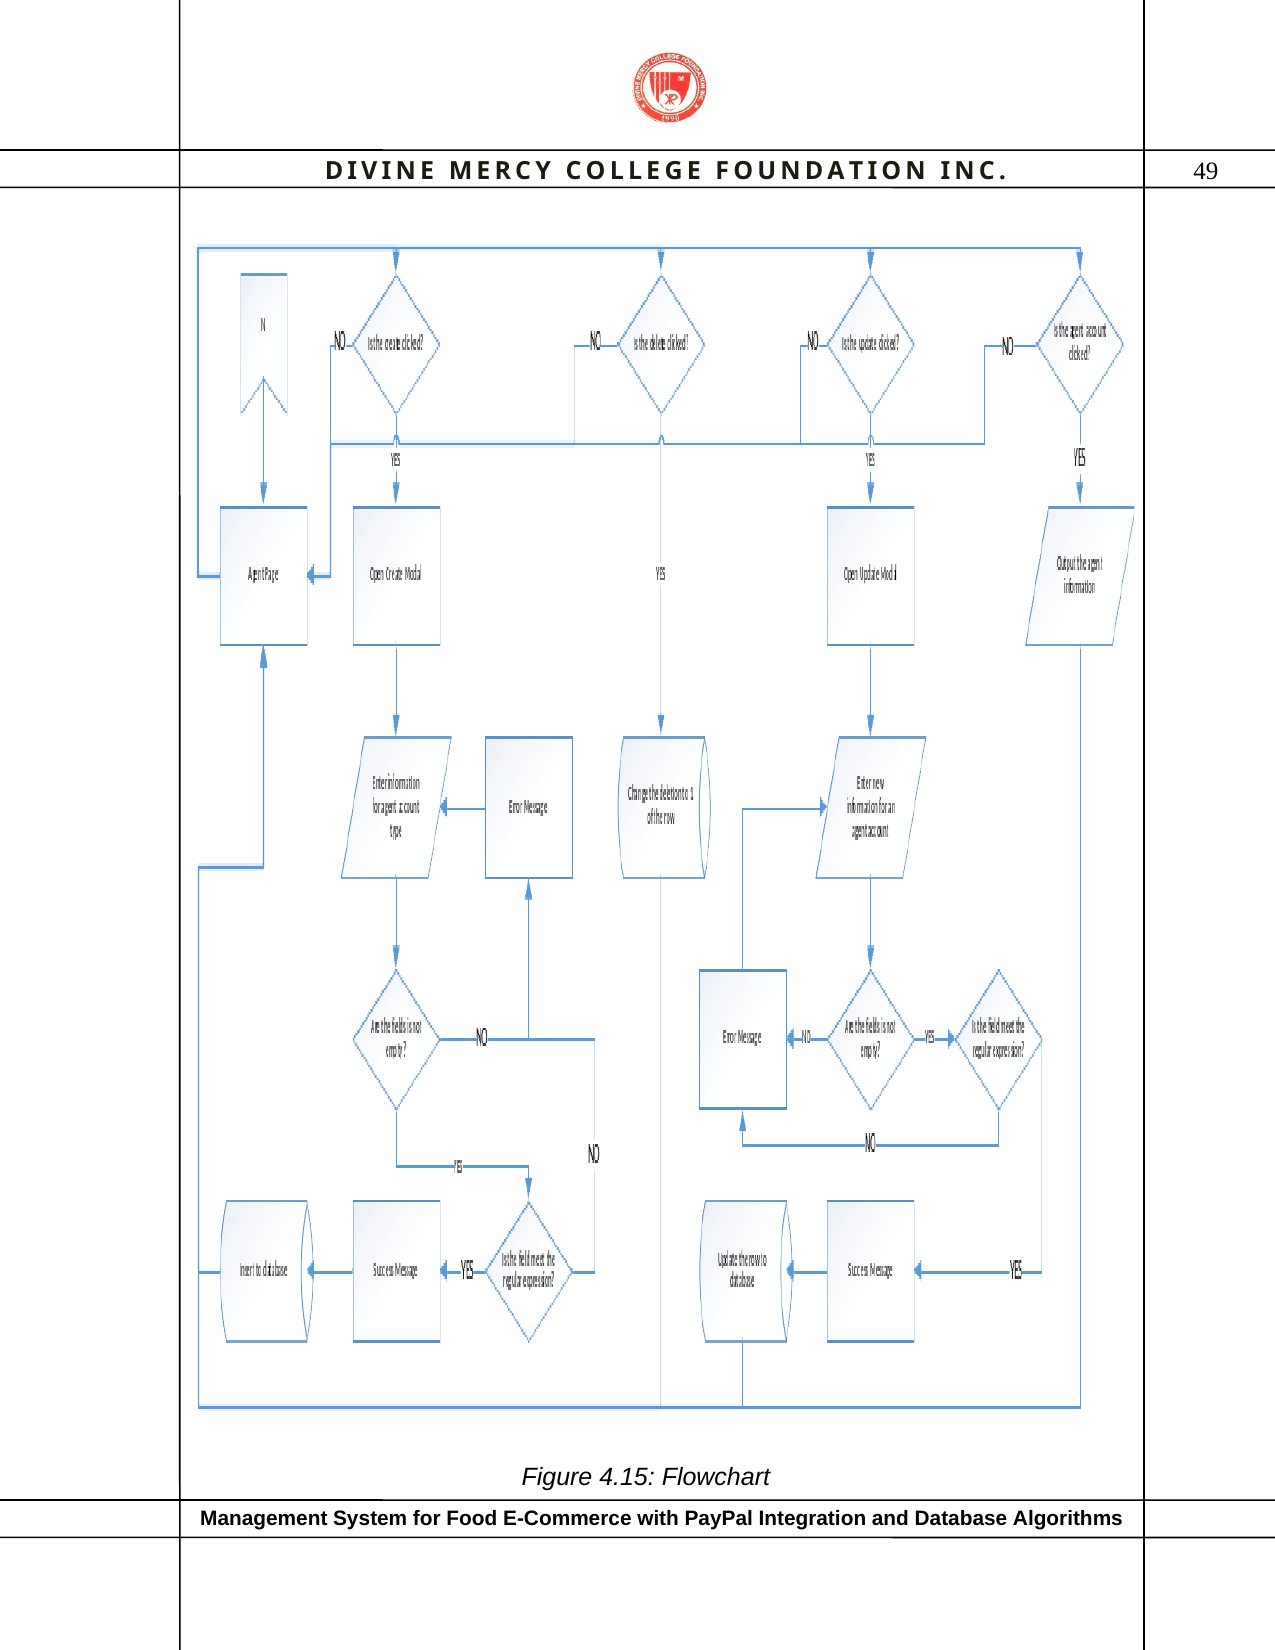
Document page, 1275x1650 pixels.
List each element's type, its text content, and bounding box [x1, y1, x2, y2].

picture [632, 52, 709, 123]
text Figure 4.15: Flowchart [187, 1462, 1106, 1490]
